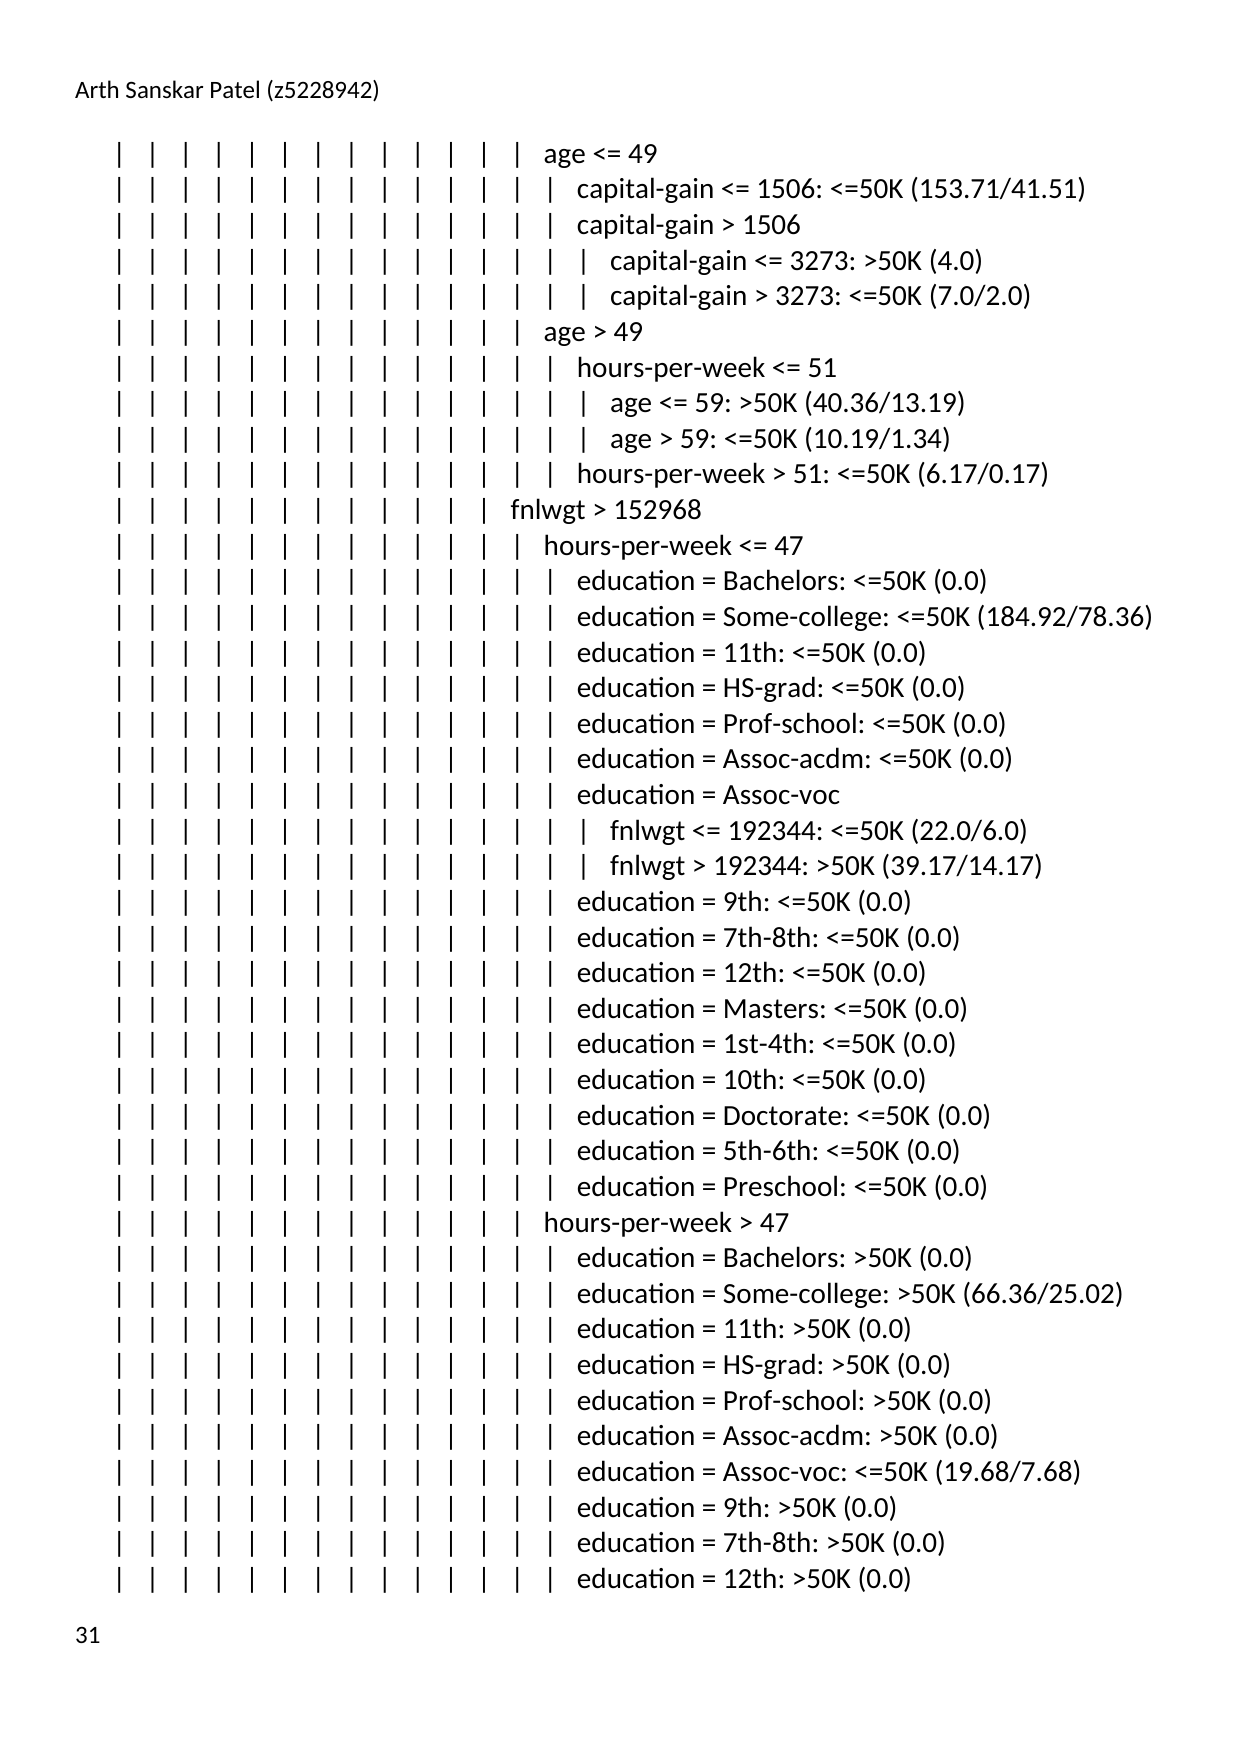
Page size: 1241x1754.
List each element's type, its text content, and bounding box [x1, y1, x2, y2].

text | | | | | | | | | | | | | | education = HS-grad: <=50K (0.0) [112, 669, 1165, 705]
text | | | | | | | | | | | | | | education = 11th: >50K (0.0) [112, 1311, 1165, 1346]
text | | | | | | | | | | | | | | capital-gain > 1506 [112, 206, 1165, 242]
text | | | | | | | | | | | | | | | capital-gain > 3273: <=50K (7.0/2.0) [112, 277, 1165, 313]
text | | | | | | | | | | | | | | | fnlwgt <= 192344: <=50K (22.0/6.0) [112, 812, 1165, 847]
text | | | | | | | | | | | | | | education = Preschool: <=50K (0.0) [112, 1168, 1165, 1204]
text | | | | | | | | | | | | | | education = Prof-school: >50K (0.0) [112, 1382, 1165, 1417]
text | | | | | | | | | | | | | | education = 12th: >50K (0.0) [112, 1560, 1165, 1596]
text | | | | | | | | | | | | | | education = Bachelors: >50K (0.0) [112, 1239, 1165, 1275]
text | | | | | | | | | | | | | | hours-per-week <= 51 [112, 349, 1165, 384]
text | | | | | | | | | | | | fnlwgt > 152968 [112, 491, 1165, 527]
text | | | | | | | | | | | | | | | age <= 59: >50K (40.36/13.19) [112, 384, 1165, 420]
text | | | | | | | | | | | | | | capital-gain <= 1506: <=50K (153.71/41.51) [112, 171, 1165, 206]
text | | | | | | | | | | | | | | education = 9th: >50K (0.0) [112, 1489, 1165, 1524]
text | | | | | | | | | | | | | | education = 9th: <=50K (0.0) [112, 883, 1165, 919]
text | | | | | | | | | | | | | | education = 7th-8th: >50K (0.0) [112, 1524, 1165, 1560]
text | | | | | | | | | | | | | age > 49 [112, 313, 1165, 349]
text | | | | | | | | | | | | | | education = 1st-4th: <=50K (0.0) [112, 1026, 1165, 1061]
text | | | | | | | | | | | | | | education = Prof-school: <=50K (0.0) [112, 705, 1165, 741]
text | | | | | | | | | | | | | | education = Assoc-acdm: <=50K (0.0) [112, 741, 1165, 776]
text | | | | | | | | | | | | | | education = Assoc-voc: <=50K (19.68/7.68) [112, 1453, 1165, 1489]
text | | | | | | | | | | | | | | education = 5th-6th: <=50K (0.0) [112, 1132, 1165, 1168]
text | | | | | | | | | | | | | | education = 7th-8th: <=50K (0.0) [112, 919, 1165, 954]
text | | | | | | | | | | | | | | education = Masters: <=50K (0.0) [112, 990, 1165, 1026]
text | | | | | | | | | | | | | | education = Assoc-voc [112, 776, 1165, 812]
text | | | | | | | | | | | | | | | capital-gain <= 3273: >50K (4.0) [112, 242, 1165, 277]
text | | | | | | | | | | | | | | education = Bachelors: <=50K (0.0) [112, 562, 1165, 598]
text | | | | | | | | | | | | | | education = Doctorate: <=50K (0.0) [112, 1097, 1165, 1132]
text | | | | | | | | | | | | | hours-per-week > 47 [112, 1204, 1165, 1239]
text | | | | | | | | | | | | | | education = 11th: <=50K (0.0) [112, 634, 1165, 669]
text | | | | | | | | | | | | | | education = Assoc-acdm: >50K (0.0) [112, 1417, 1165, 1453]
text | | | | | | | | | | | | | | education = Some-college: <=50K (184.92/78.36) [112, 598, 1165, 634]
text | | | | | | | | | | | | | | education = 12th: <=50K (0.0) [112, 954, 1165, 990]
text | | | | | | | | | | | | | | education = 10th: <=50K (0.0) [112, 1061, 1165, 1097]
text | | | | | | | | | | | | | | education = Some-college: >50K (66.36/25.02) [112, 1275, 1165, 1311]
text | | | | | | | | | | | | | age <= 49 [112, 135, 1165, 171]
text | | | | | | | | | | | | | | | fnlwgt > 192344: >50K (39.17/14.17) [112, 847, 1165, 883]
text | | | | | | | | | | | | | | education = HS-grad: >50K (0.0) [112, 1346, 1165, 1382]
text | | | | | | | | | | | | | | | age > 59: <=50K (10.19/1.34) [112, 420, 1165, 456]
text | | | | | | | | | | | | | hours-per-week <= 47 [112, 527, 1165, 562]
text | | | | | | | | | | | | | | hours-per-week > 51: <=50K (6.17/0.17) [112, 456, 1165, 491]
